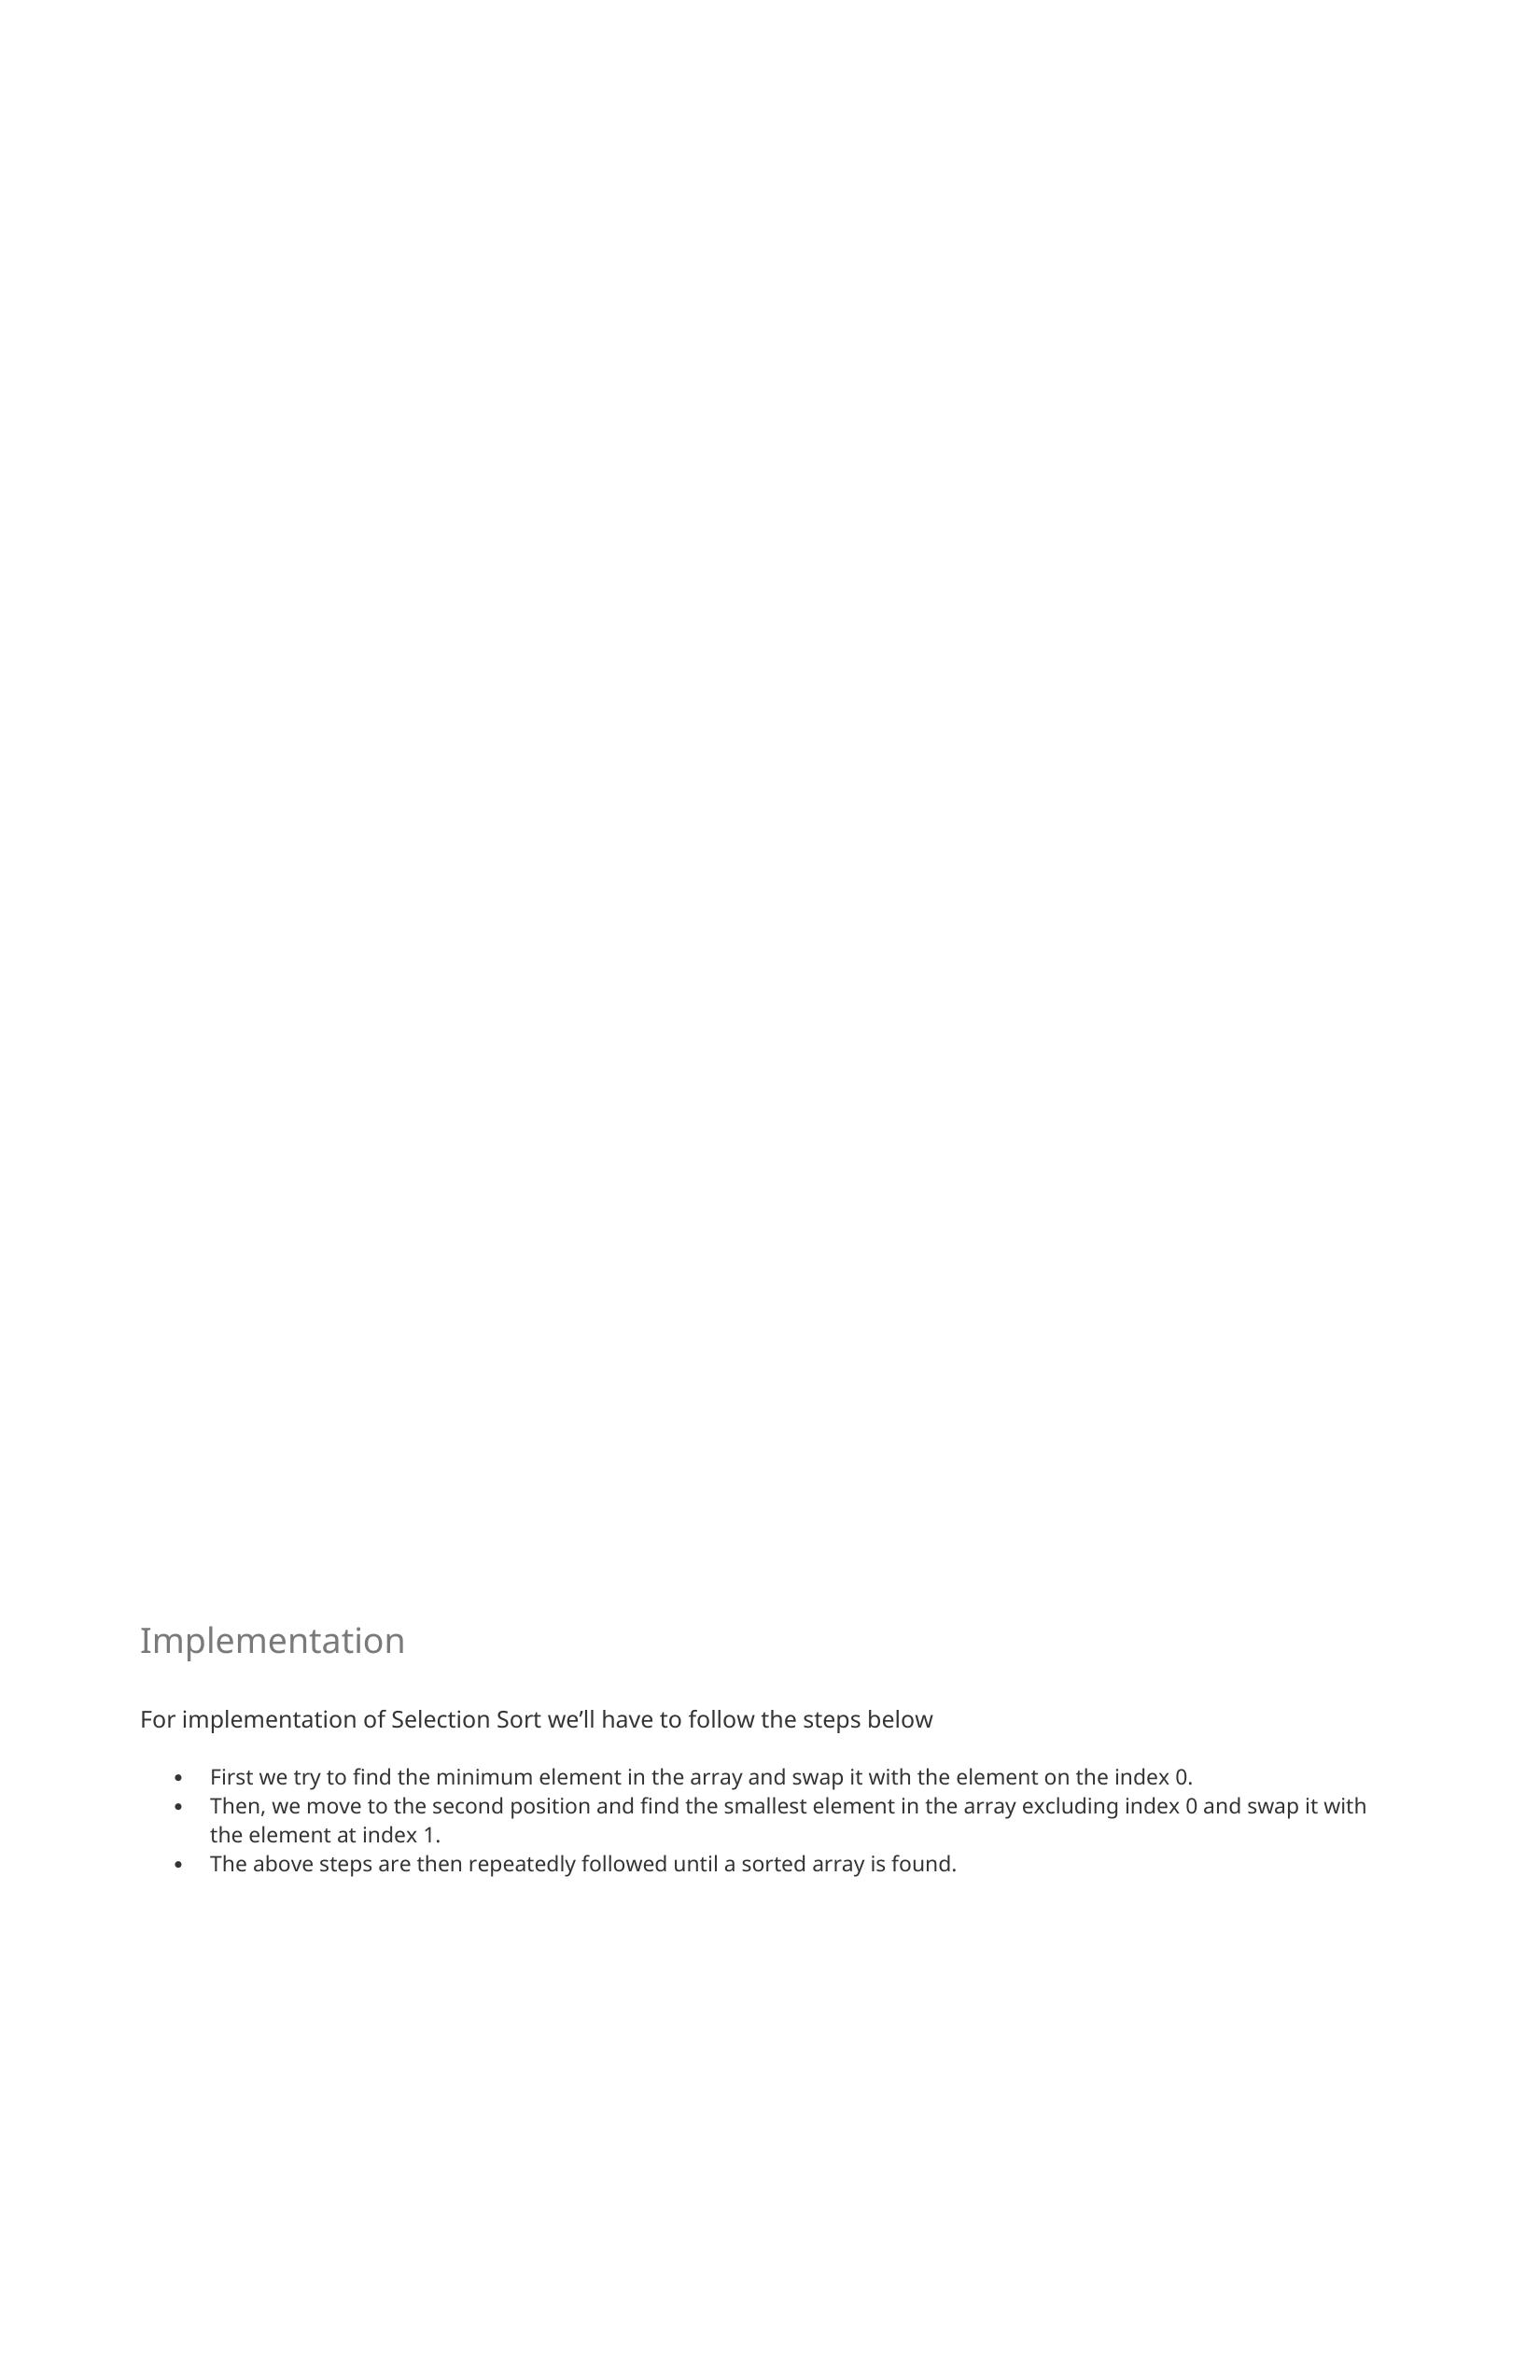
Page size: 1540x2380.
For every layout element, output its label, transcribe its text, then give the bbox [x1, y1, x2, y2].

list The above steps are then repeatedly followed until a sorted array is found. [175, 1849, 1400, 1878]
subtitle Implementation [140, 1616, 1400, 1663]
text For implementation of Selection Sort we’ll have to follow the steps below [140, 1690, 1400, 1734]
list First we try to find the minimum element in the array and swap it with the element on the index 0. [175, 1761, 1400, 1791]
list Then, we move to the second position and find the smallest element in the array excluding index 0 and swap it with the element at index 1. [175, 1791, 1400, 1849]
